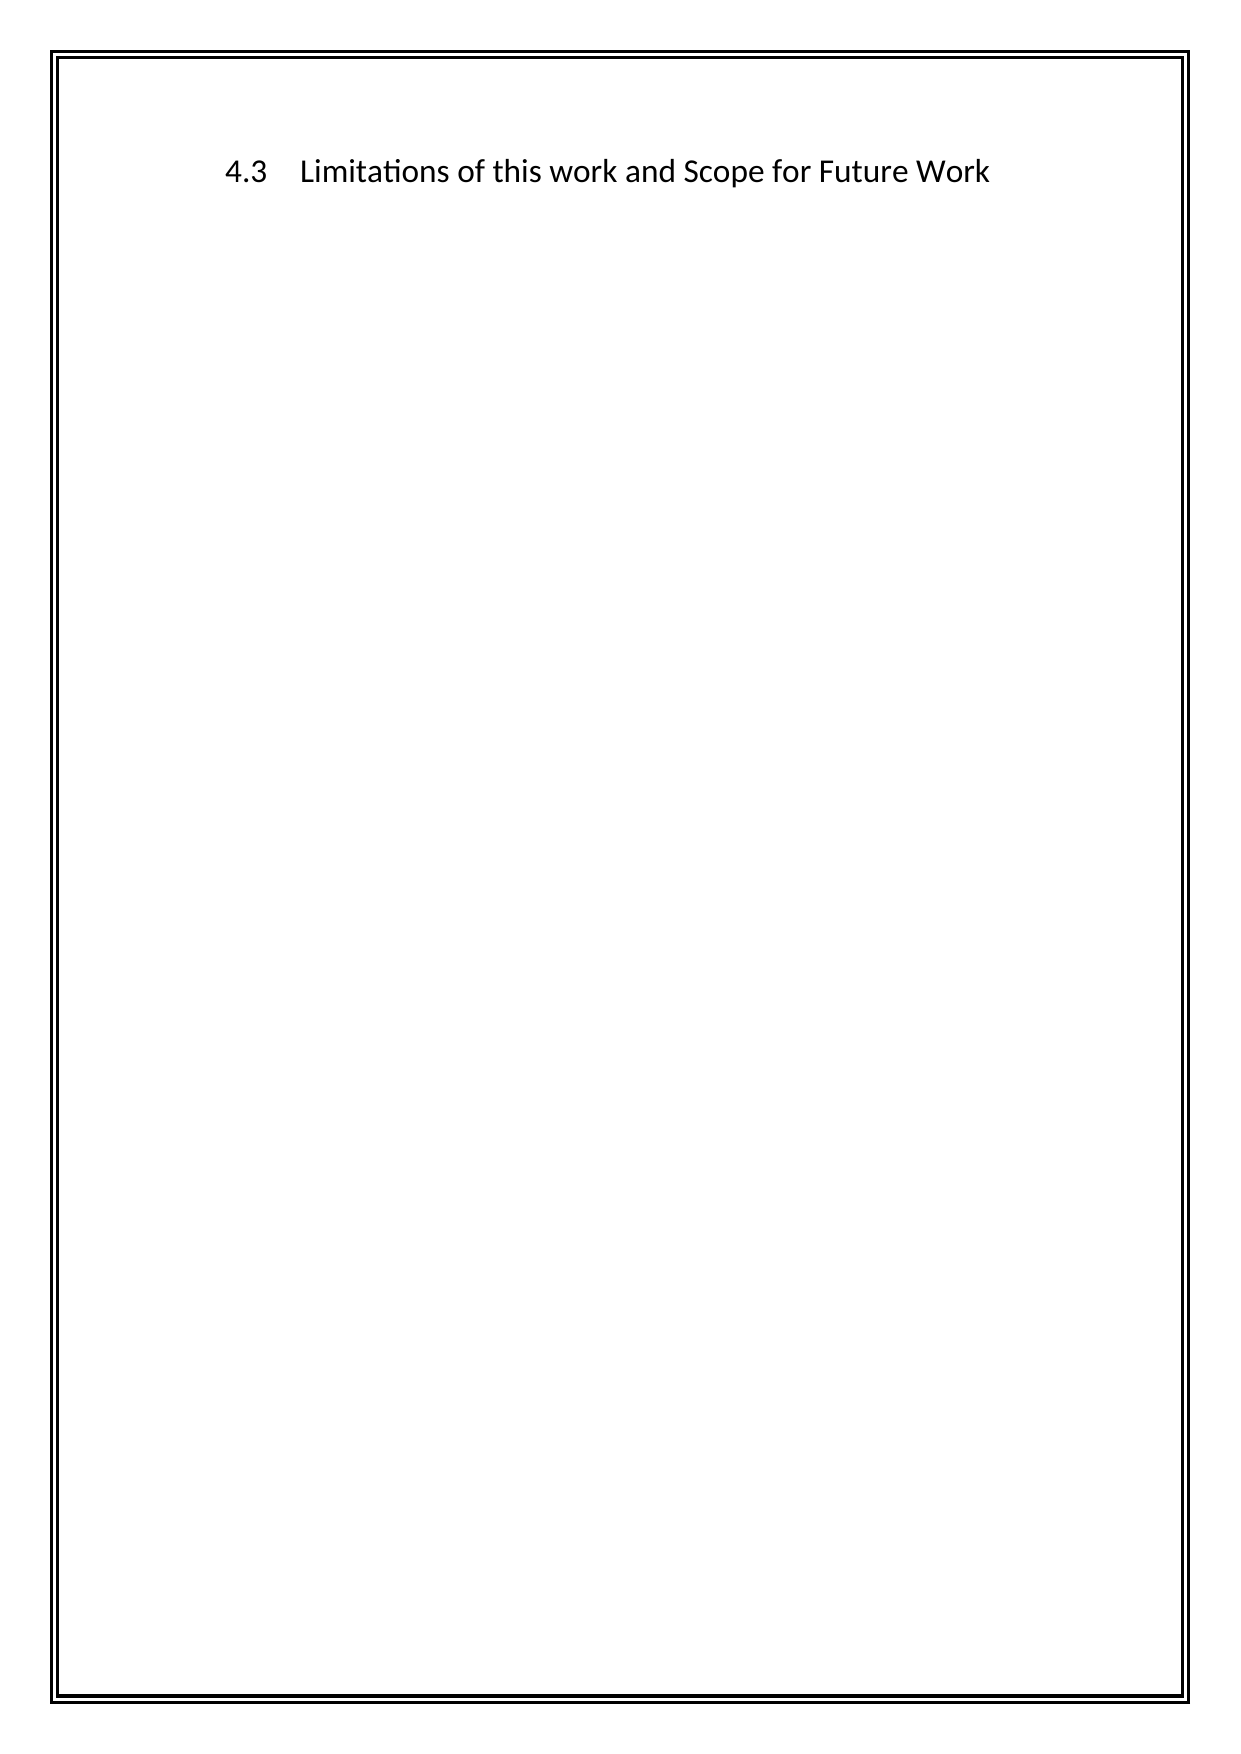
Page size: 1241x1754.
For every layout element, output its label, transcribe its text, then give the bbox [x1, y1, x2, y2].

list Limitations of this work and Scope for Future Work [225, 150, 1090, 191]
